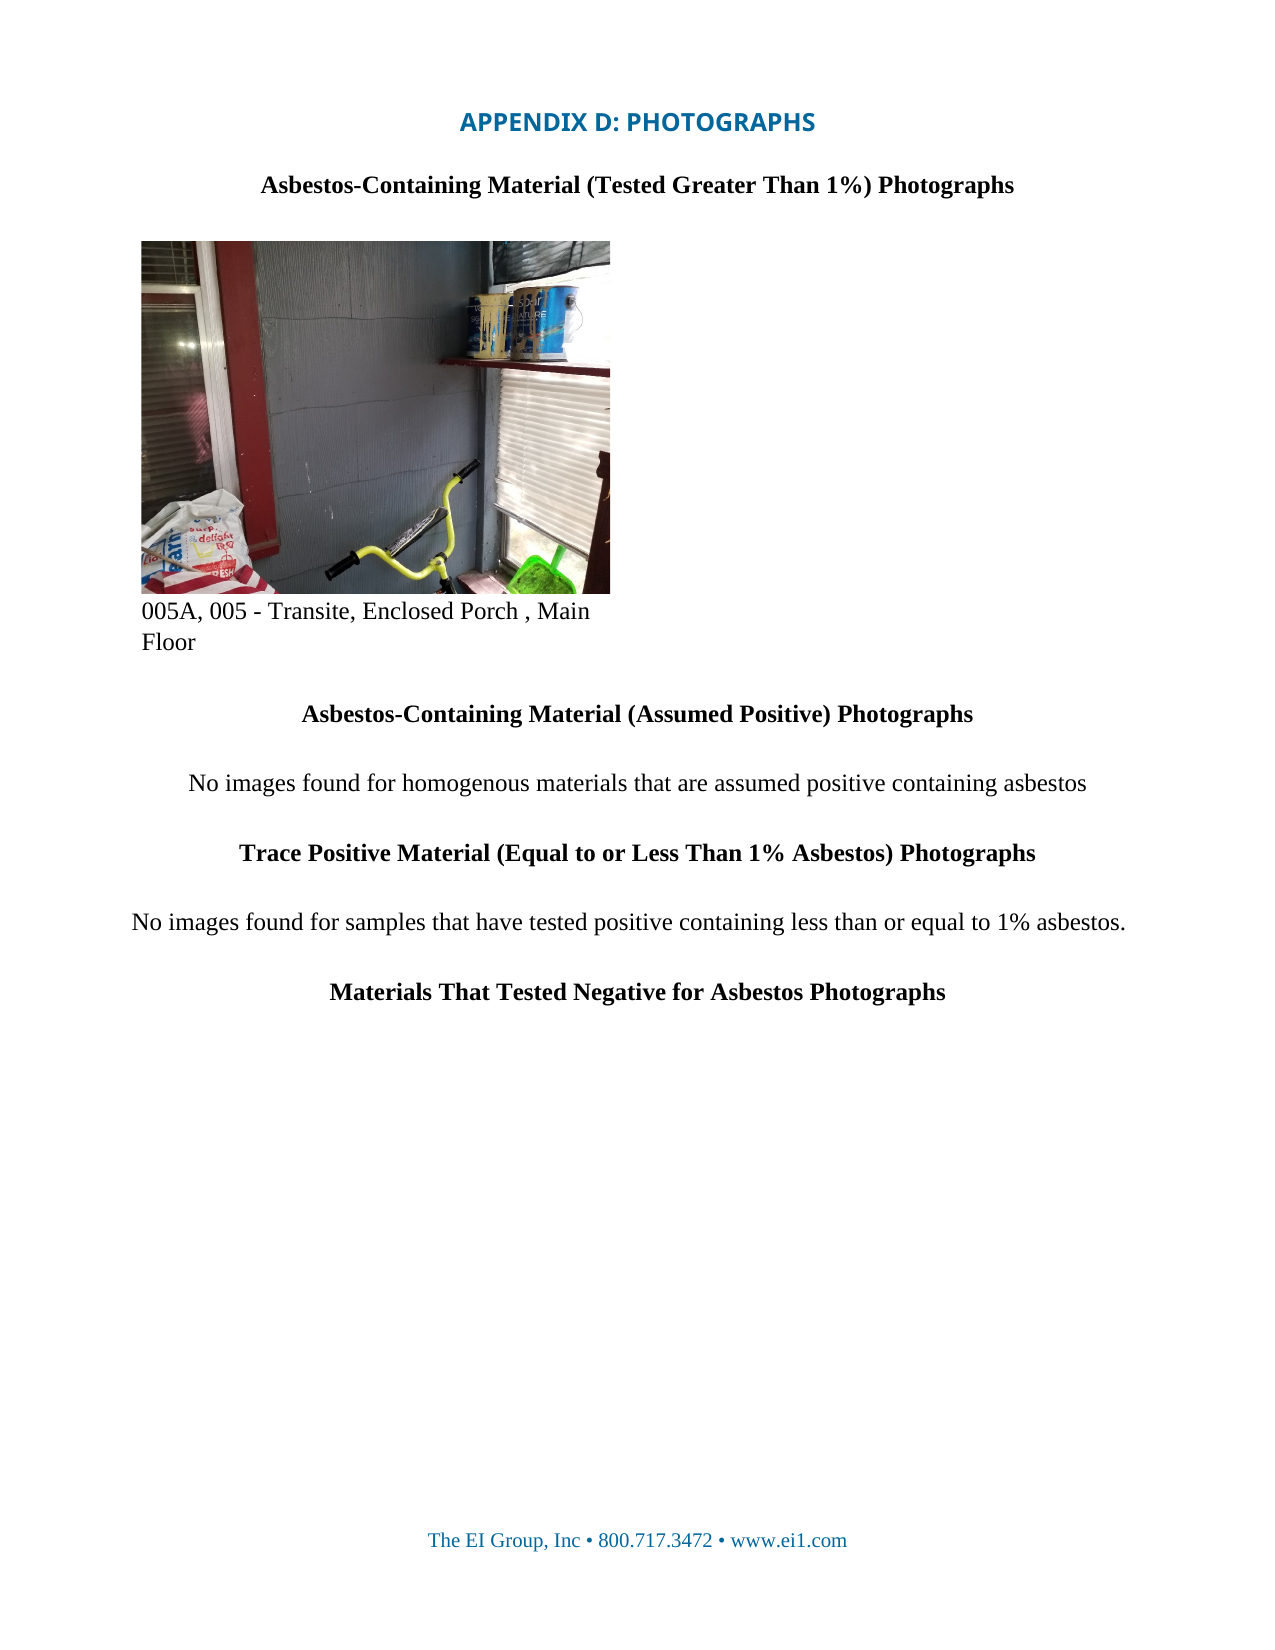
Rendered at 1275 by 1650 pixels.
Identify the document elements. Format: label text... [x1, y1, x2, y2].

picture [756, 1537, 765, 1543]
table_header Asbestos-Containing Material (Assumed Positive) Photographs [121, 665, 1153, 763]
table_header APPENDIX D: PHOTOGRAPHS Asbestos-Containing Material (Tested Greater Than 1%) Photographs [121, 102, 1153, 234]
picture [695, 1536, 701, 1547]
table_header Materials That Tested Negative for Asbestos Photographs [121, 943, 1153, 1041]
table_header No images found for homogenous materials that are assumed positive containing asbestos [121, 766, 1153, 802]
table_header [121, 237, 1153, 663]
table_header Trace Positive Material (Equal to or Less Than 1% Asbestos) Photographs [121, 804, 1153, 902]
picture [441, 1533, 447, 1545]
picture [141, 241, 611, 594]
picture [658, 1536, 664, 1547]
table_header No images found for samples that have tested positive containing less than or equal to 1% asbestos. [121, 905, 1153, 941]
picture [427, 1533, 433, 1545]
